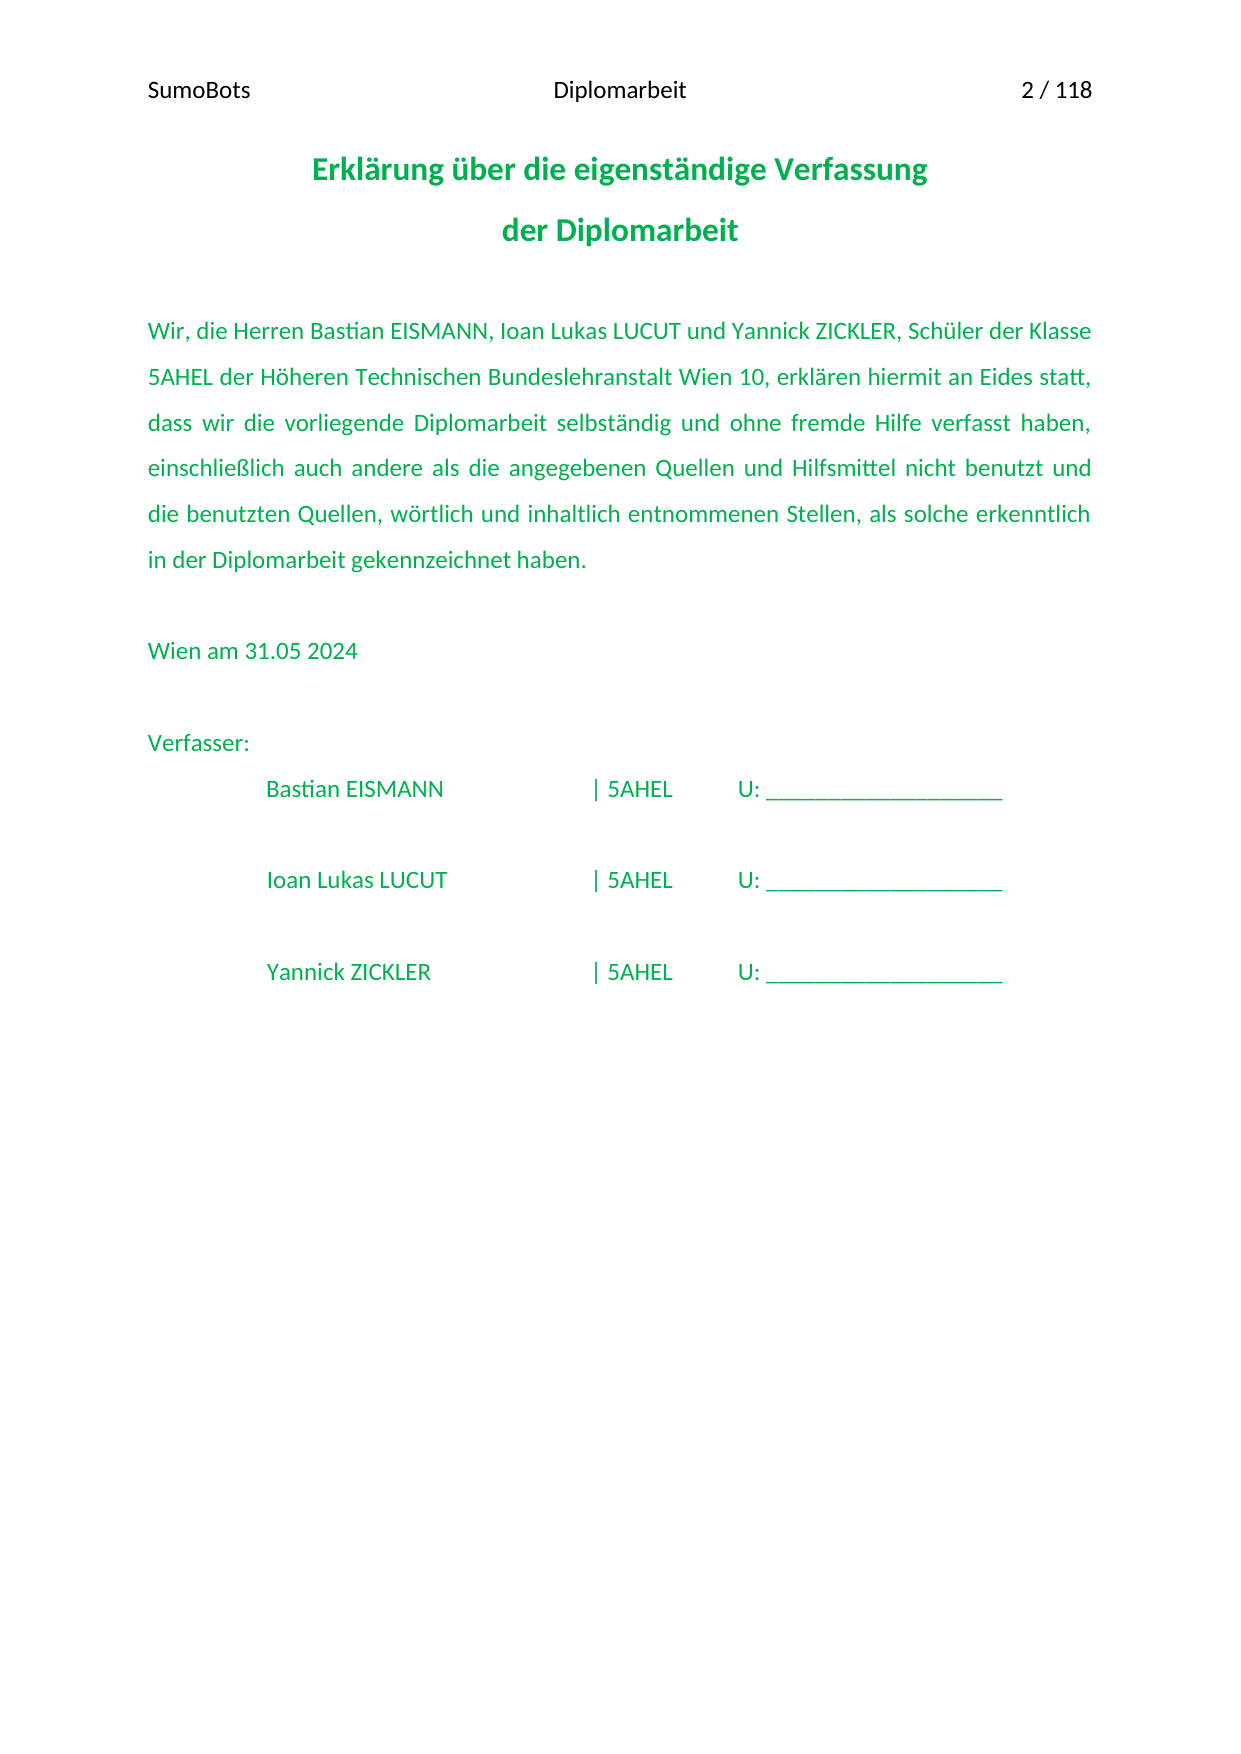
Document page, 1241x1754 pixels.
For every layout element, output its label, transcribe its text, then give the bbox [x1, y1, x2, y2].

text Wien am 31.05 2024 [148, 636, 1093, 666]
text Erklärung über die eigenständige Verfassung [148, 148, 1093, 188]
text der Diplomarbeit [148, 209, 1093, 249]
text Bastian EISMANN | 5AHEL U: ___________________ [192, 773, 1093, 803]
text Wir, die Herren Bastian EISMANN, Ioan Lukas LUCUT und Yannick ZICKLER, Schüler der Klasse 5AHEL der Höheren Technischen Bundeslehranstalt Wien 10, erklären hiermit an Eides statt, dass wir die vorliegende Diplomarbeit selbständig und ohne fremde Hilfe verfasst haben, einschließlich auch andere als die angegebenen Quellen und Hilfsmittel nicht benutzt und die benutzten Quellen, wörtlich und inhaltlich entnommenen Stellen, als solche erkenntlich in der Diplomarbeit gekennzeichnet haben. [148, 315, 1093, 574]
text Ioan Lukas LUCUT | 5AHEL U: ___________________ [148, 864, 1093, 895]
text Yannick ZICKLER | 5AHEL U: ___________________ [148, 956, 1093, 986]
text Verfasser: [148, 727, 1093, 757]
